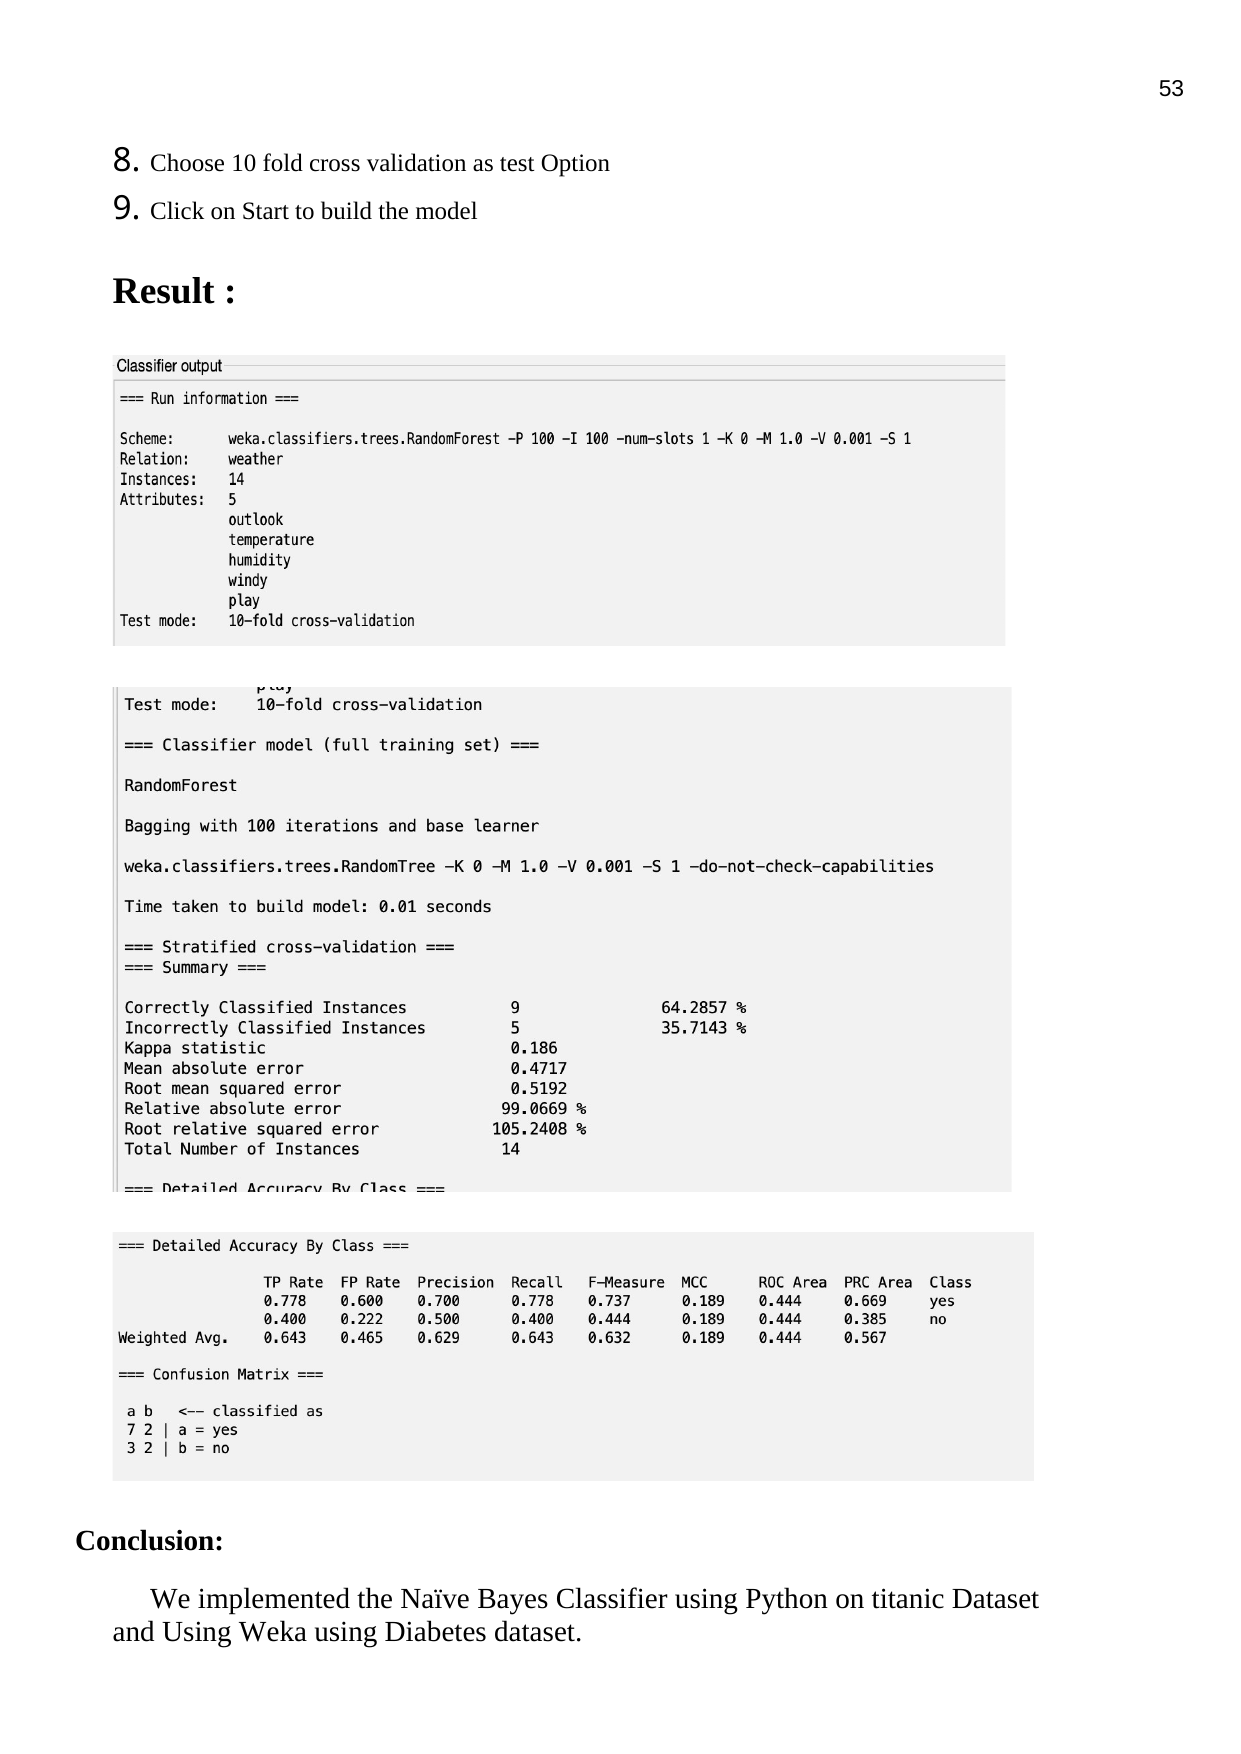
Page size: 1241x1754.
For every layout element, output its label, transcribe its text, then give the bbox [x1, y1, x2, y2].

text Result : [112, 268, 1184, 312]
text We implemented the Naïve Bayes Classifier using Python on titanic Dataset and Using Weka using Diabetes dataset. [112, 1581, 1071, 1648]
picture [112, 1232, 1034, 1481]
picture [112, 355, 1006, 646]
list Choose 10 fold cross validation as test Option [112, 136, 1184, 182]
list Click on Start to build the model [112, 183, 1184, 229]
picture [112, 687, 1012, 1192]
text Conclusion: [75, 1523, 1184, 1557]
